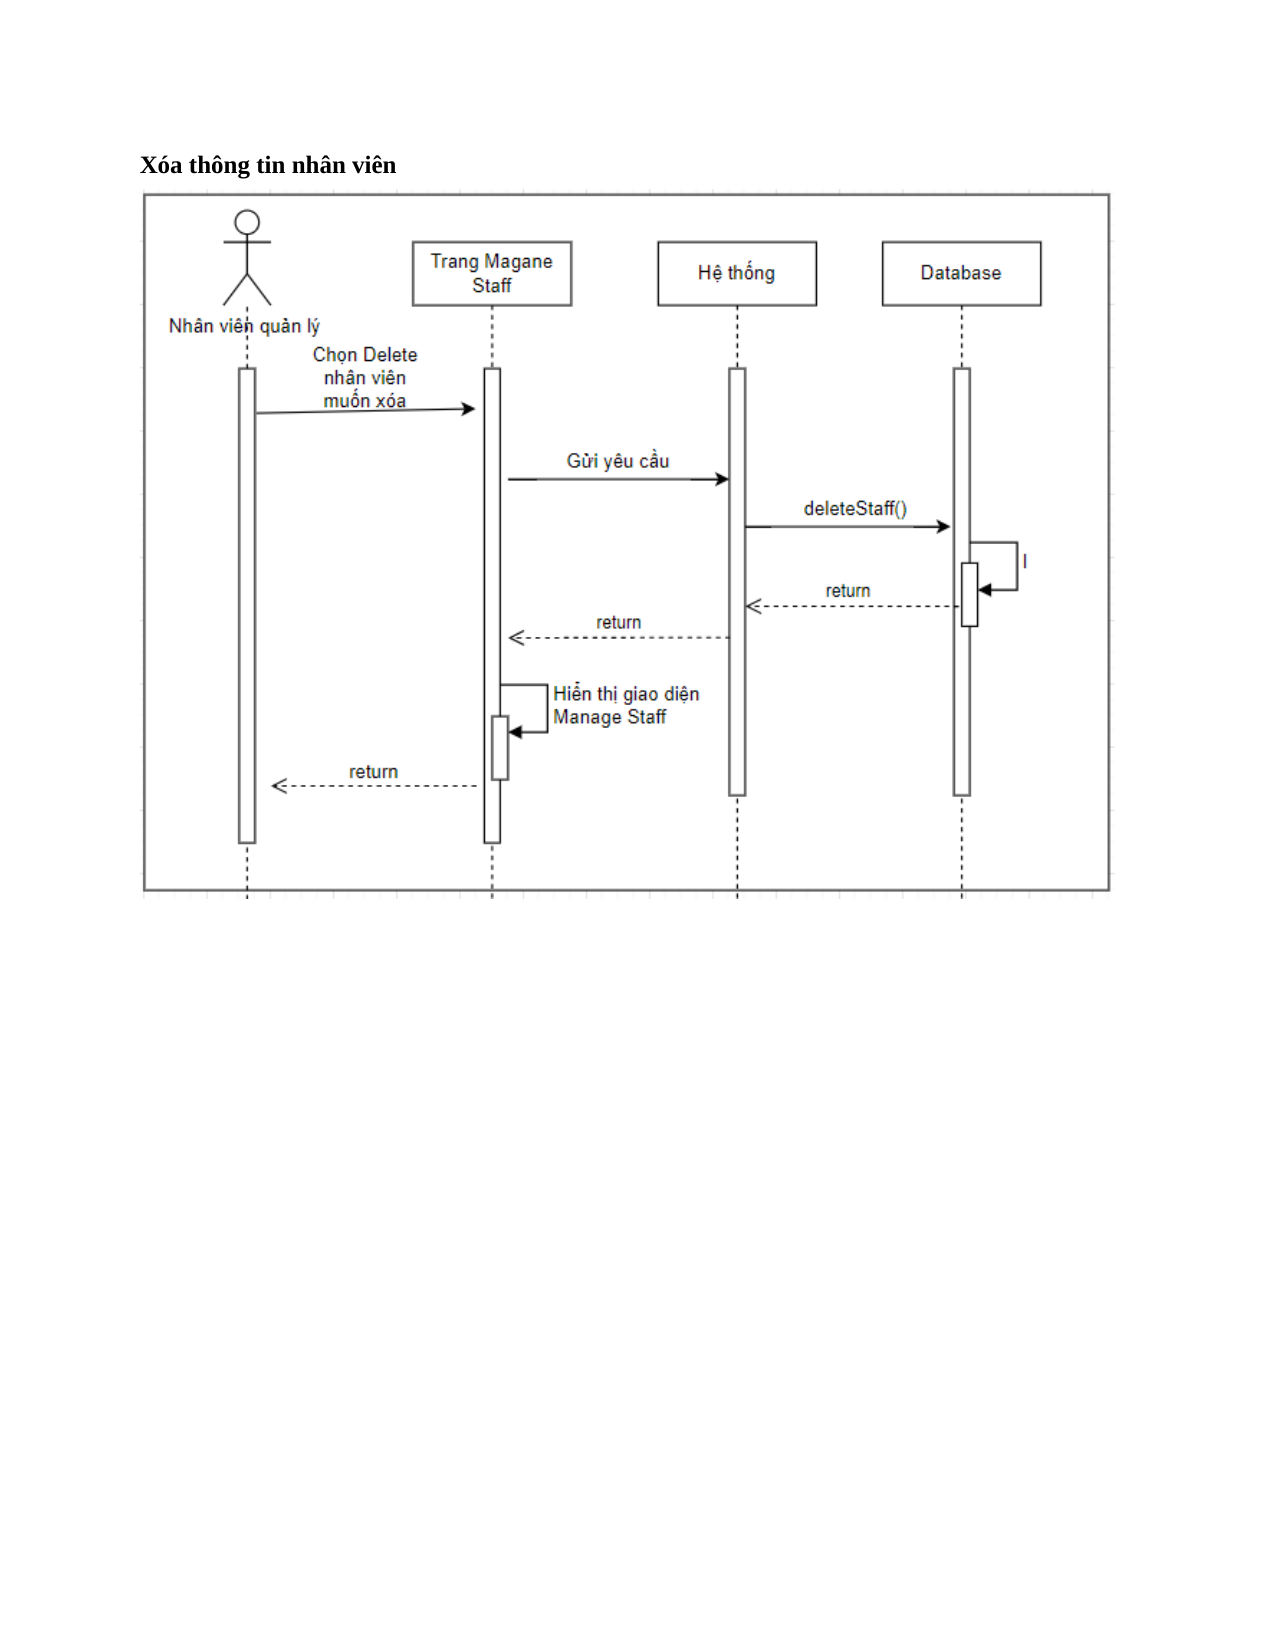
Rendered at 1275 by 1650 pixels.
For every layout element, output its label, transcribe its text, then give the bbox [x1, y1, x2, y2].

picture [139, 189, 1115, 899]
